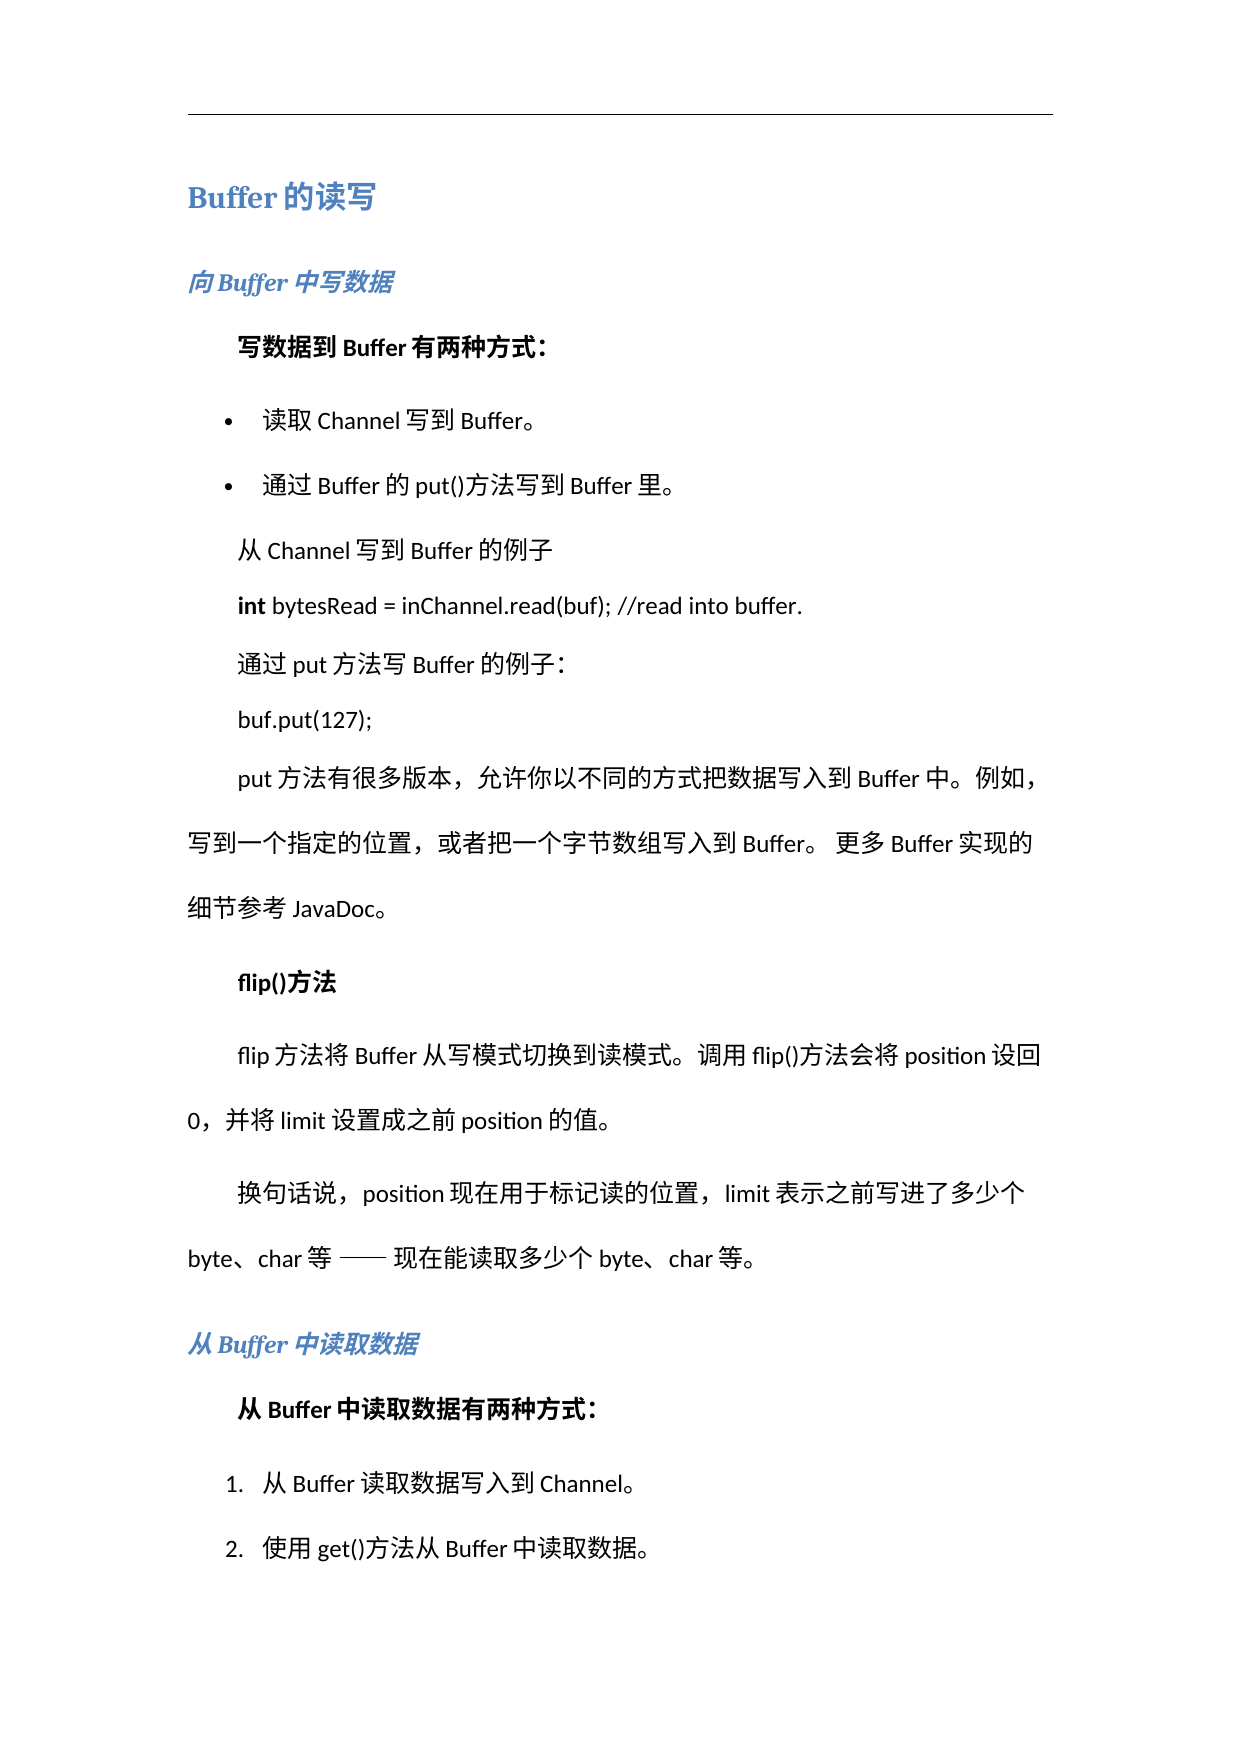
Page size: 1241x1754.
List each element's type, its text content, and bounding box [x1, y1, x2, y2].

text 从Channel写到Buffer的例子 [187, 516, 1053, 581]
list 通过Buffer的put()方法写到Buffer里。 [225, 451, 1053, 516]
subtitle Buffer的读写 [187, 162, 1053, 227]
text 通过put方法写Buffer的例子： [187, 630, 1053, 695]
text buf.put(127); [187, 704, 1053, 736]
text 从Buffer中读取数据有两种方式： [187, 1375, 1053, 1440]
subtitle 向Buffer中写数据 [187, 248, 1053, 313]
list 从Buffer读取数据写入到Channel。 [225, 1449, 1053, 1514]
text flip方法将Buffer从写模式切换到读模式。调用flip()方法会将position设回0，并将limit设置成之前position的值。 [187, 1021, 1053, 1151]
list 读取Channel写到Buffer。 [225, 386, 1053, 451]
text 写数据到Buffer有两种方式： [187, 313, 1053, 378]
text int bytesRead = inChannel.read(buf); //read into buffer. [187, 589, 1053, 622]
text flip()方法 [187, 948, 1053, 1013]
text put方法有很多版本，允许你以不同的方式把数据写入到Buffer中。例如， 写到一个指定的位置，或者把一个字节数组写入到Buffer。 更多Buffer实现的细节参考JavaDoc。 [187, 744, 1053, 939]
list 使用get()方法从Buffer中读取数据。 [225, 1514, 1053, 1579]
subtitle 从Buffer中读取数据 [187, 1310, 1053, 1375]
text 换句话说，position现在用于标记读的位置，limit表示之前写进了多少个byte、char等 —— 现在能读取多少个byte、char等。 [187, 1159, 1053, 1289]
